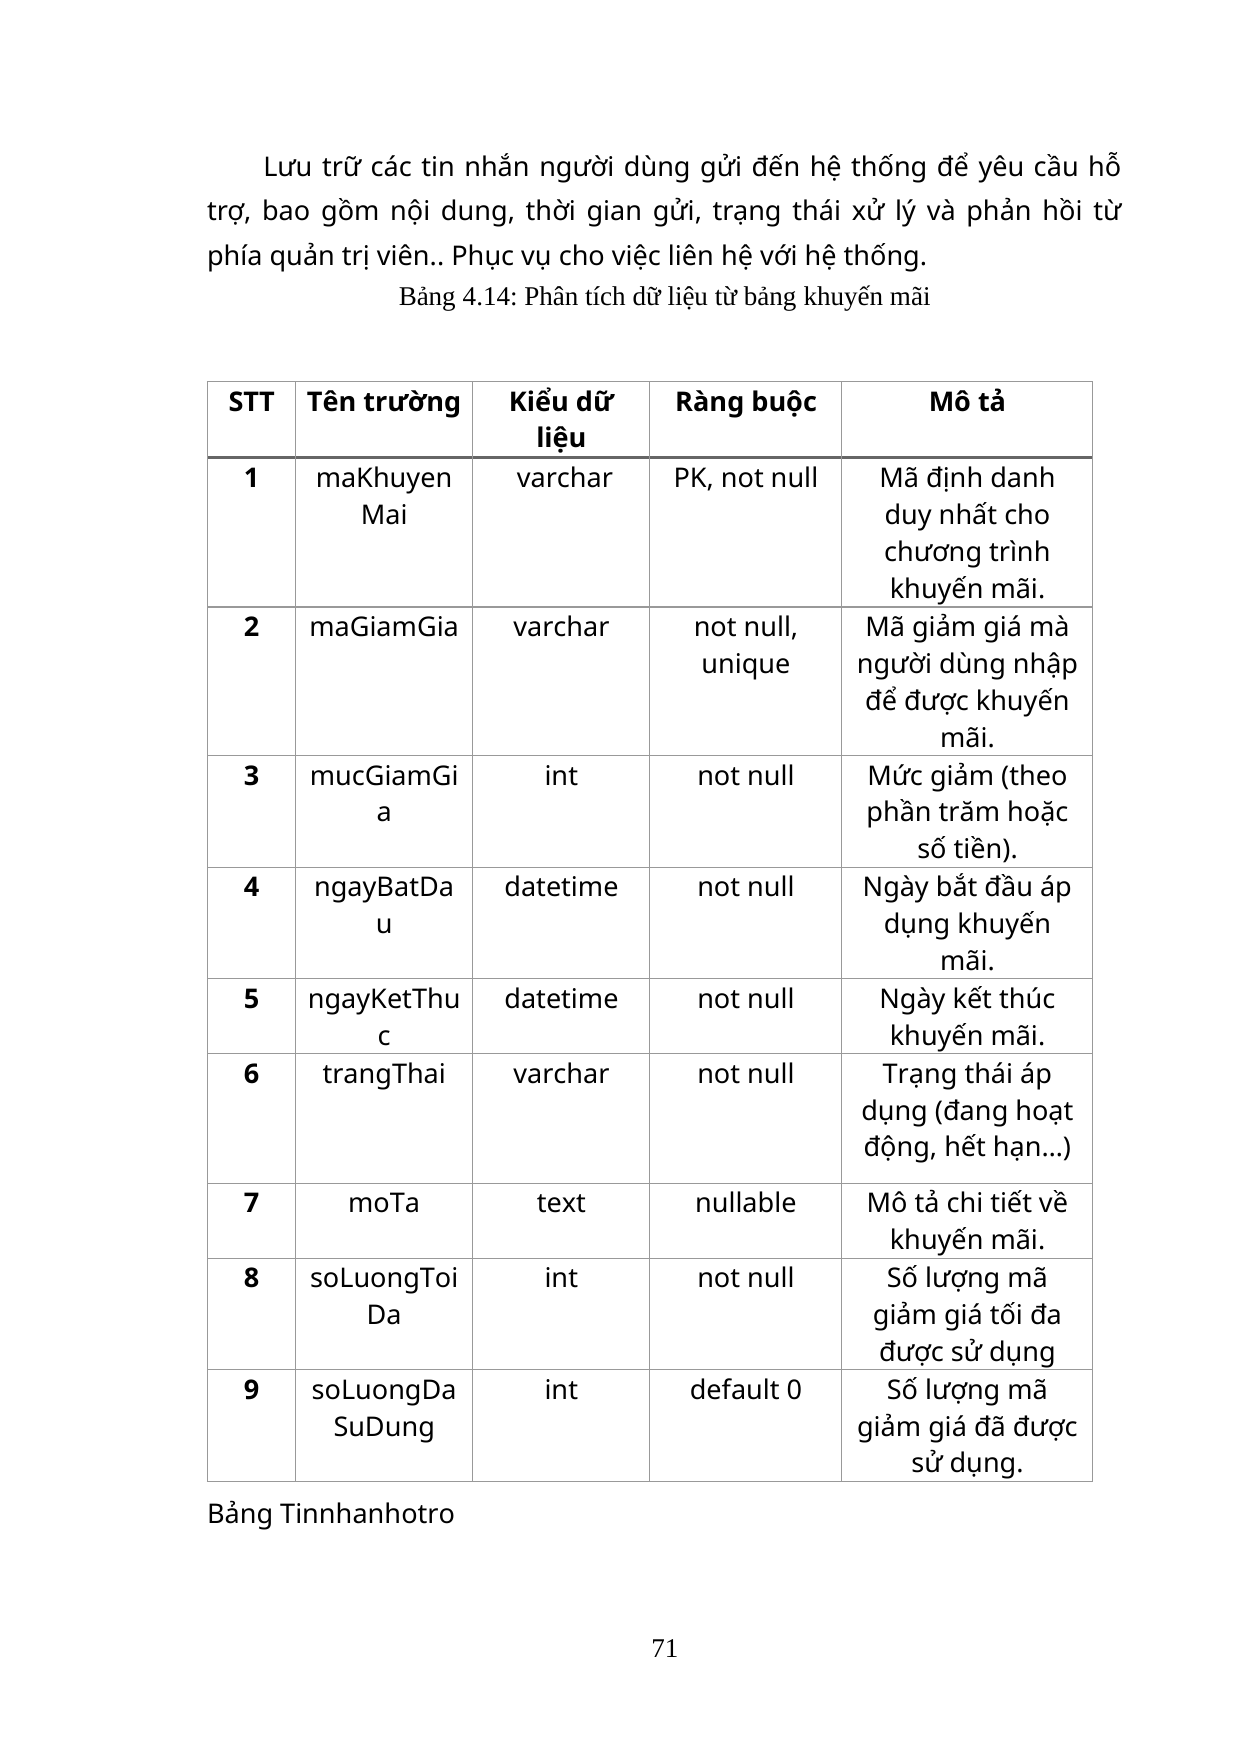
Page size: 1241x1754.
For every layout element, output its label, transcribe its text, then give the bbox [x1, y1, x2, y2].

table_header Ràng buộc [650, 382, 841, 456]
table_cell 8 [208, 1259, 295, 1369]
table_cell varchar [473, 459, 649, 606]
table_cell text [473, 1184, 649, 1257]
table_cell not null [650, 868, 841, 978]
table_cell int [473, 1370, 649, 1481]
table_cell soLuongToi Da [296, 1259, 472, 1369]
table_cell mucGiamGia [296, 756, 472, 867]
table_cell PK, not null [650, 459, 841, 606]
table_cell int [473, 1259, 649, 1369]
table_cell maGiamGia [296, 608, 472, 755]
table_cell trangThai [296, 1054, 472, 1183]
table_cell varchar [473, 608, 649, 755]
table_header Mô tả [842, 382, 1092, 456]
table_cell Mô tả chi tiết về khuyến mãi. [842, 1184, 1092, 1257]
table_cell Mã định danh duy nhất cho chương trình khuyến mãi. [842, 459, 1092, 606]
text Lưu trữ các tin nhắn người dùng gửi đến hệ thống để yêu cầu hỗ trợ, bao gồm nội dung, thời gian gửi, trạng thái xử lý và phản hồi từ phía quản trị viên.. Phục vụ cho việc liên hệ với hệ thống. [207, 148, 1122, 273]
table_cell 9 [208, 1370, 295, 1481]
table_header Tên trường [296, 382, 472, 456]
table_cell 5 [208, 979, 295, 1053]
text Bảng Tinnhanhotro [207, 1494, 1122, 1531]
table_cell Số lượng mã giảm giá tối đa được sử dụng [842, 1259, 1092, 1369]
table_cell int [473, 756, 649, 867]
table_cell Trạng thái áp dụng (đang hoạt động, hết hạn…) [842, 1054, 1092, 1183]
table_cell default 0 [650, 1370, 841, 1481]
table_cell 4 [208, 868, 295, 978]
table_cell not null [650, 1054, 841, 1183]
table_cell datetime [473, 979, 649, 1053]
table_cell not null, unique [650, 608, 841, 755]
table_cell 3 [208, 756, 295, 867]
table_cell Ngày kết thúc khuyến mãi. [842, 979, 1092, 1053]
table_cell ngayKetThuc [296, 979, 472, 1053]
table_cell datetime [473, 868, 649, 978]
table_cell soLuongDa SuDung [296, 1370, 472, 1481]
table_header STT [208, 382, 295, 456]
table_cell 7 [208, 1184, 295, 1257]
table_cell nullable [650, 1184, 841, 1257]
table_cell Ngày bắt đầu áp dụng khuyến mãi. [842, 868, 1092, 978]
table_cell Mã giảm giá mà người dùng nhập để được khuyến mãi. [842, 608, 1092, 755]
table_cell not null [650, 1259, 841, 1369]
table_cell 2 [208, 608, 295, 755]
table_cell ngayBatDau [296, 868, 472, 978]
table_cell Mức giảm (theo phần trăm hoặc số tiền). [842, 756, 1092, 867]
table_cell not null [650, 756, 841, 867]
table_cell 1 [208, 459, 295, 606]
table_cell not null [650, 979, 841, 1053]
table_cell moTa [296, 1184, 472, 1257]
text Bảng 4.14: Phân tích dữ liệu từ bảng khuyến mãi [207, 280, 1122, 311]
table_cell varchar [473, 1054, 649, 1183]
table_cell maKhuyen Mai [296, 459, 472, 606]
table_cell Số lượng mã giảm giá đã được sử dụng. [842, 1370, 1092, 1481]
table_cell 6 [208, 1054, 295, 1183]
table_header Kiểu dữ liệu [473, 382, 649, 456]
